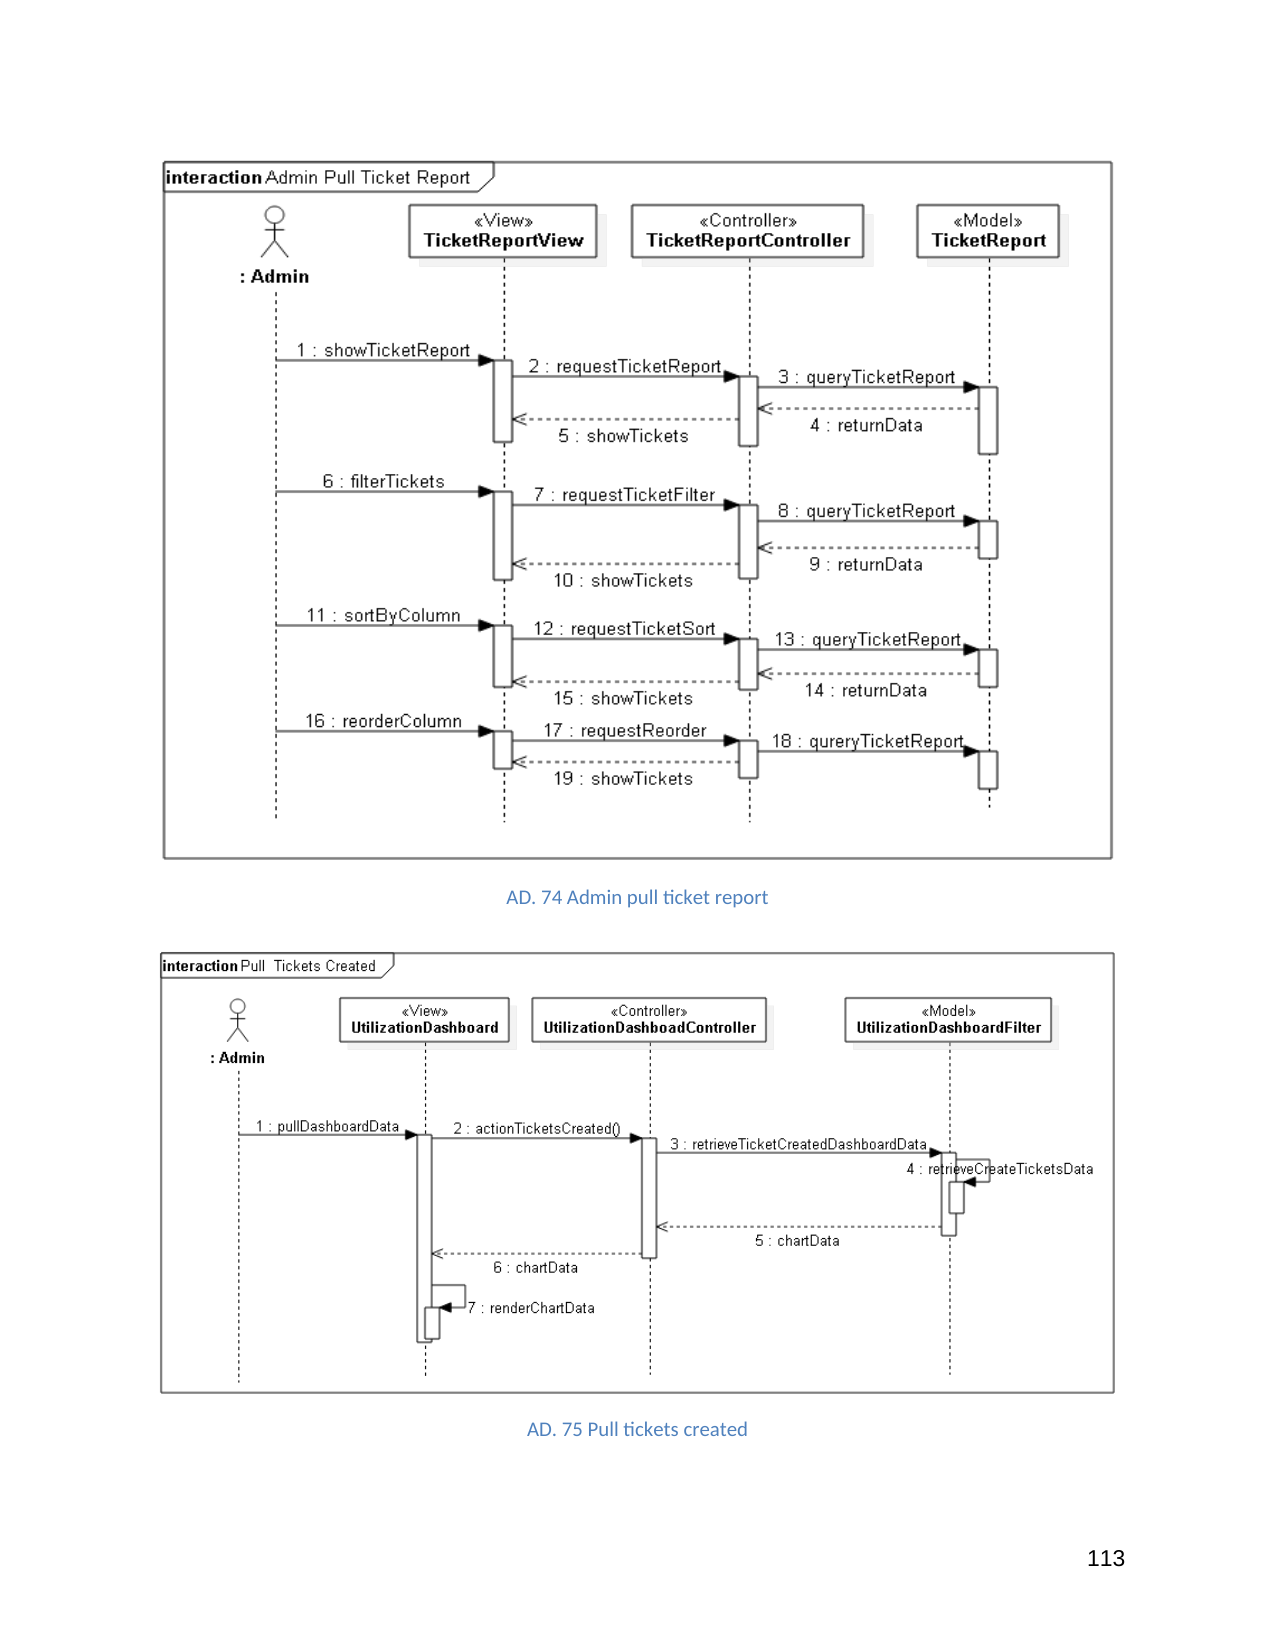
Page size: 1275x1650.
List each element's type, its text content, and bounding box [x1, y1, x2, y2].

text AD. 75 Pull tickets created [150, 1404, 1125, 1441]
text AD. 74 Admin pull ticket report [150, 872, 1125, 909]
picture [150, 150, 1125, 872]
picture [150, 942, 1125, 1404]
